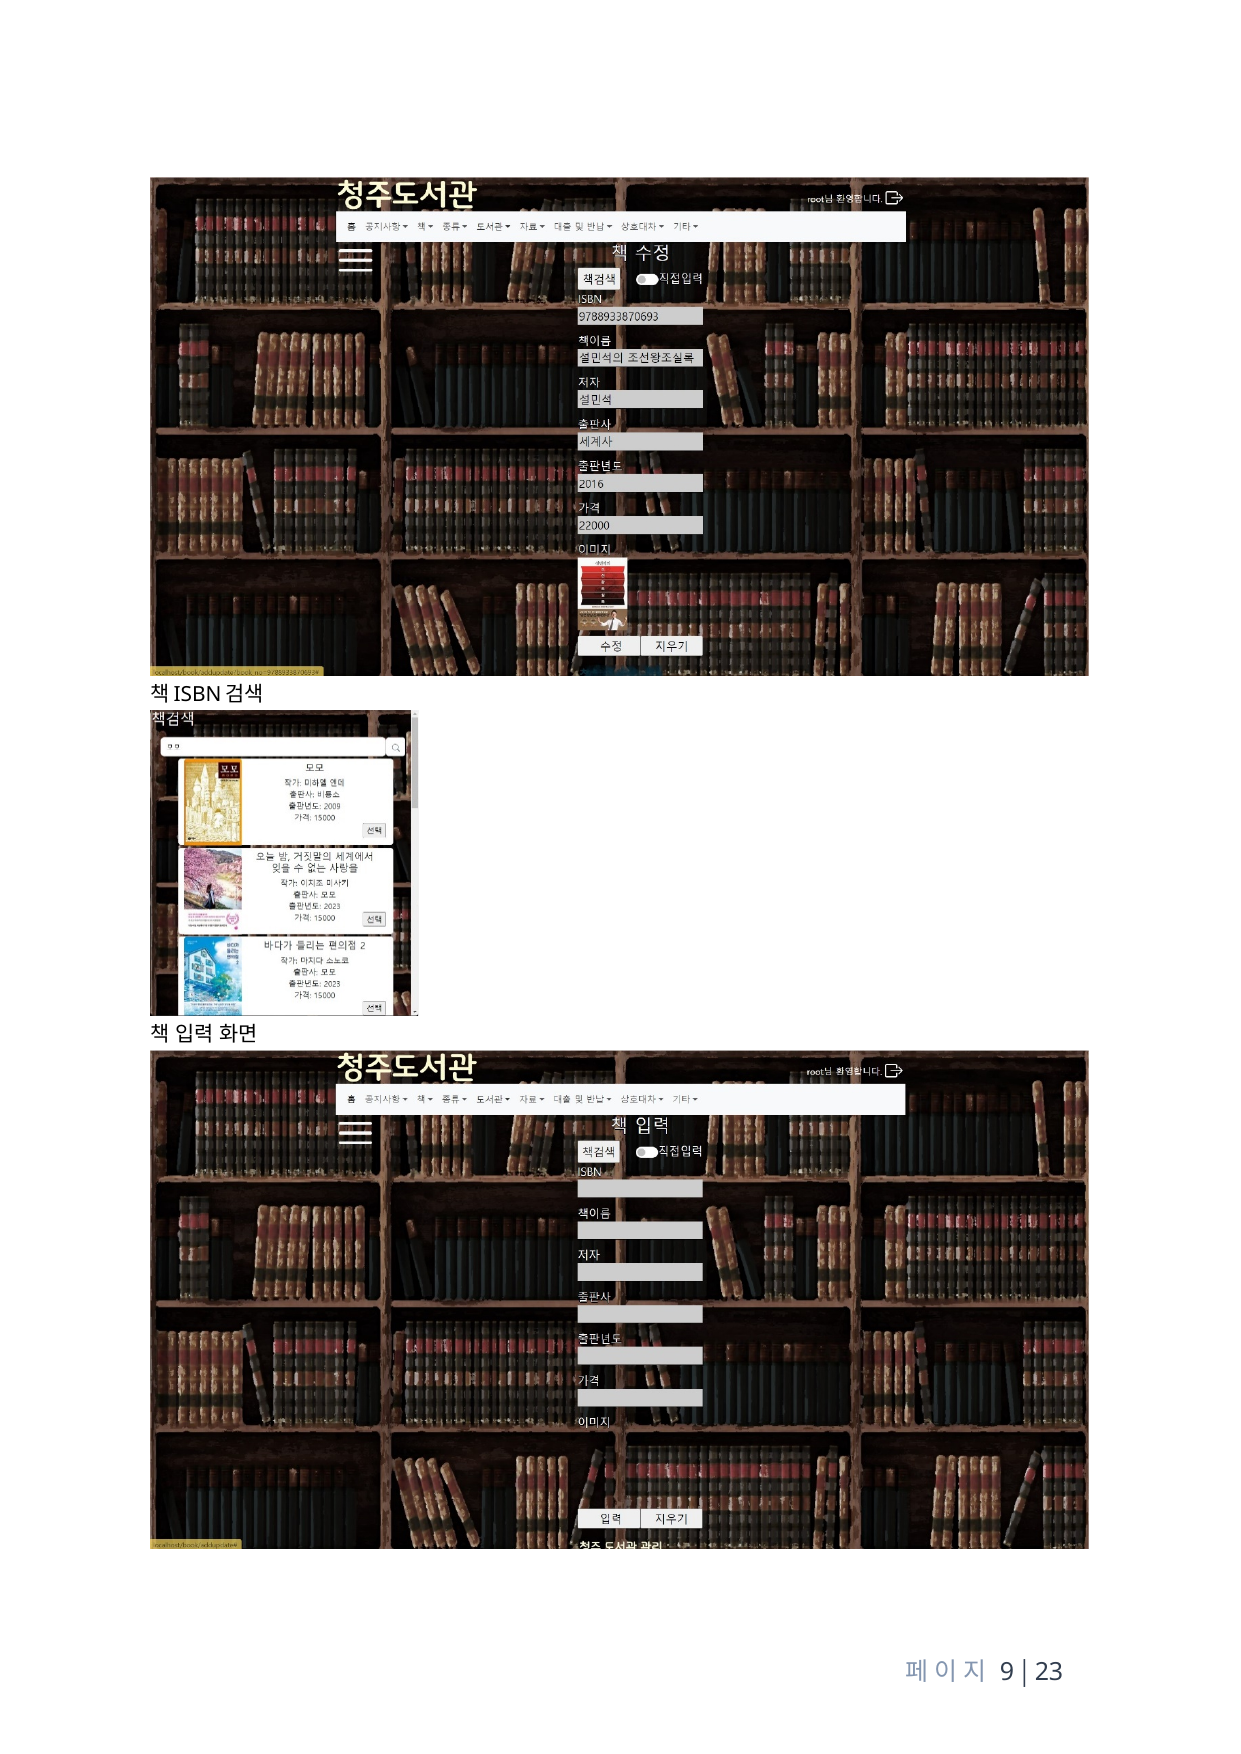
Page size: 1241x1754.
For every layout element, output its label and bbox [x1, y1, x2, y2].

picture [150, 1050, 1089, 1549]
picture [150, 710, 419, 1016]
text [150, 177, 1090, 1586]
picture [150, 177, 1089, 676]
